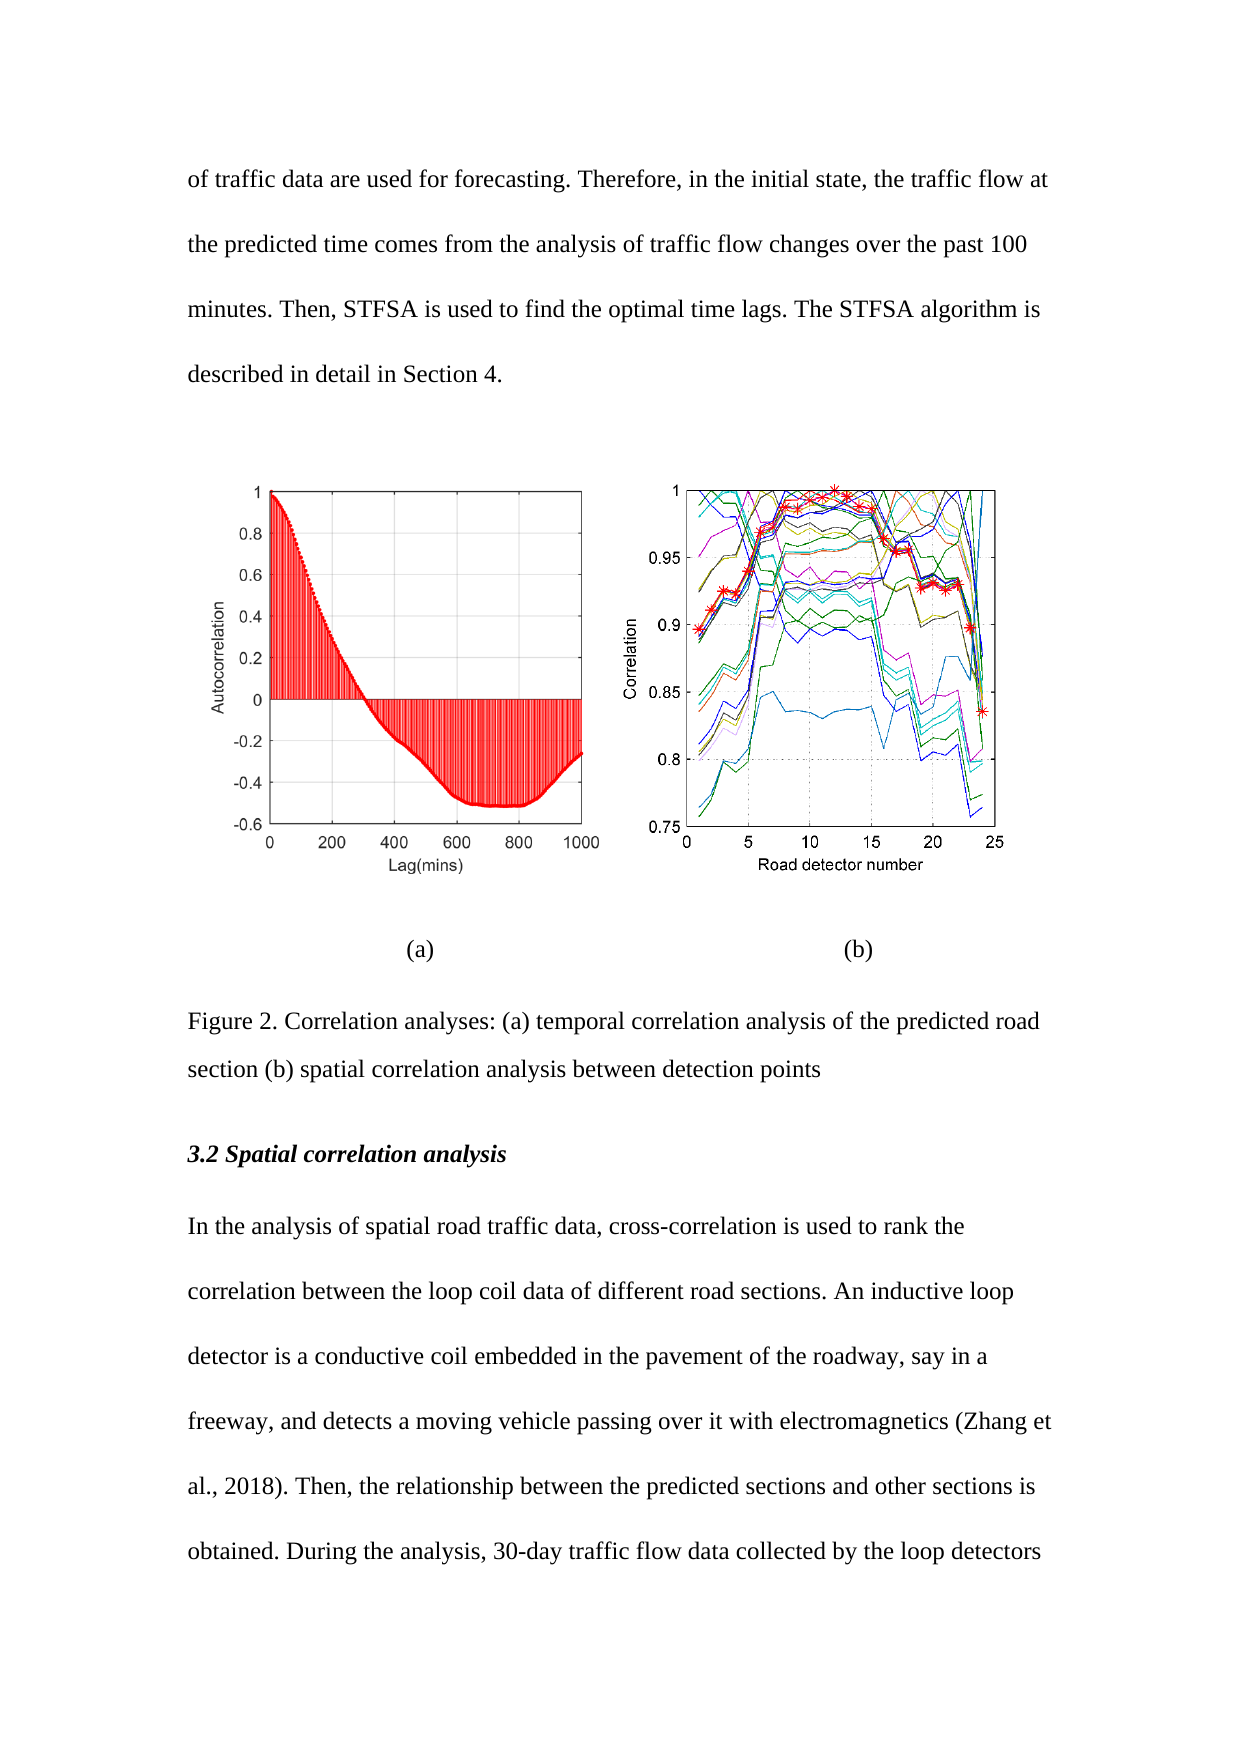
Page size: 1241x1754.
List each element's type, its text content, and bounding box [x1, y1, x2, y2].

picture [206, 460, 1034, 874]
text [187, 1209, 1053, 1566]
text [187, 162, 1053, 389]
subtitle 3.2 Spatial correlation analysis [187, 1137, 994, 1169]
text Figure 2. Correlation analyses: (a) temporal correlation analysis of the predicted road section (b) spatial correlation analysis between detection points [187, 1004, 1053, 1085]
text (a) (b) [187, 932, 1053, 964]
